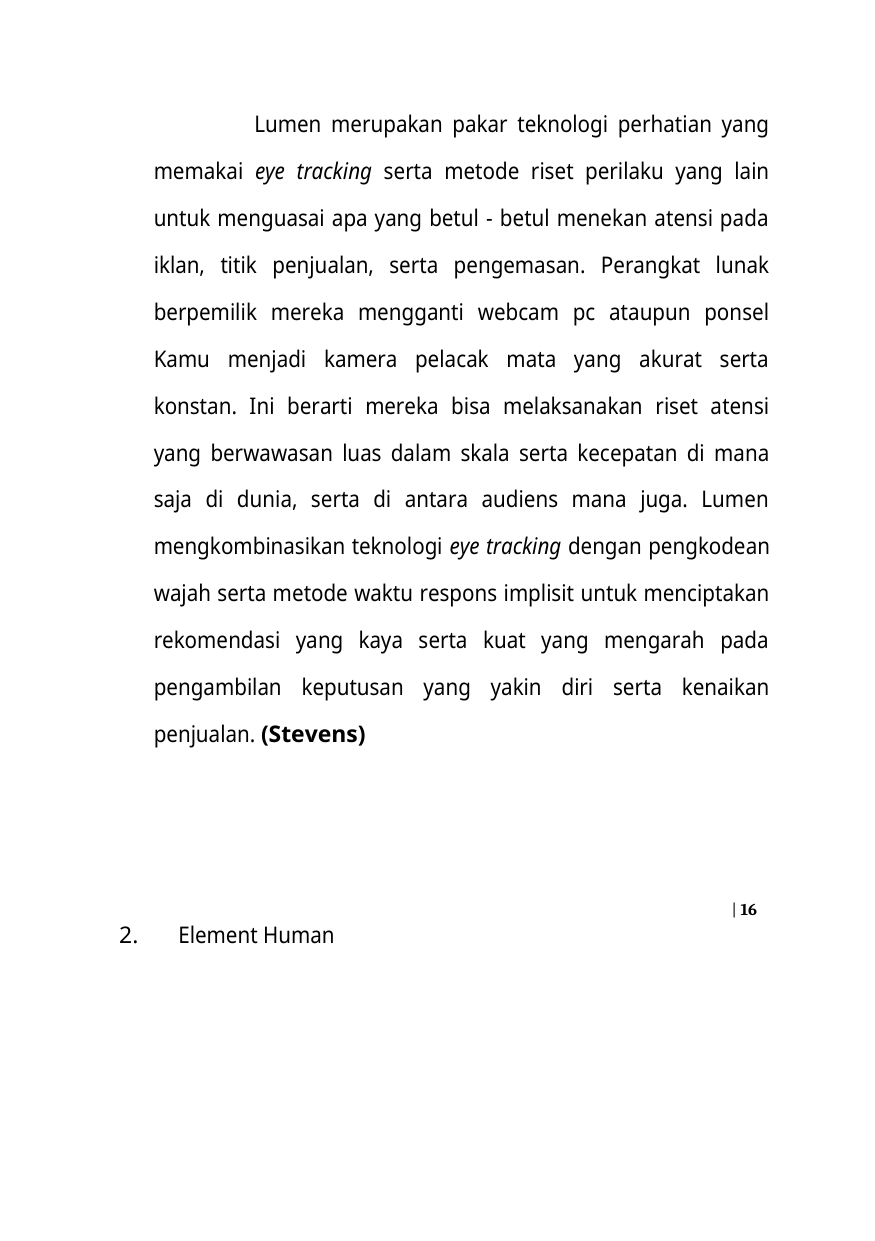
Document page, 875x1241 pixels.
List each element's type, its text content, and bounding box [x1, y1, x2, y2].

text | 16 [104, 900, 757, 919]
subtitle Lumen merupakan pakar teknologi perhatian yang memakai eye tracking serta metode riset perilaku yang lain untuk menguasai apa yang betul - betul menekan atensi pada iklan, titik penjualan, serta pengemasan. Perangkat lunak berpemilik mereka mengganti webcam pc ataupun ponsel Kamu menjadi kamera pelacak mata yang akurat serta konstan. Ini berarti mereka bisa melaksanakan riset atensi yang berwawasan luas dalam skala serta kecepatan di mana saja di dunia, serta di antara audiens mana juga. Lumen mengkombinasikan teknologi eye tracking dengan pengkodean wajah serta metode waktu respons implisit untuk menciptakan rekomendasi yang kaya serta kuat yang mengarah pada pengambilan keputusan yang yakin diri serta kenaikan penjualan. [118, 108, 770, 749]
subtitle Element Human [119, 919, 770, 951]
